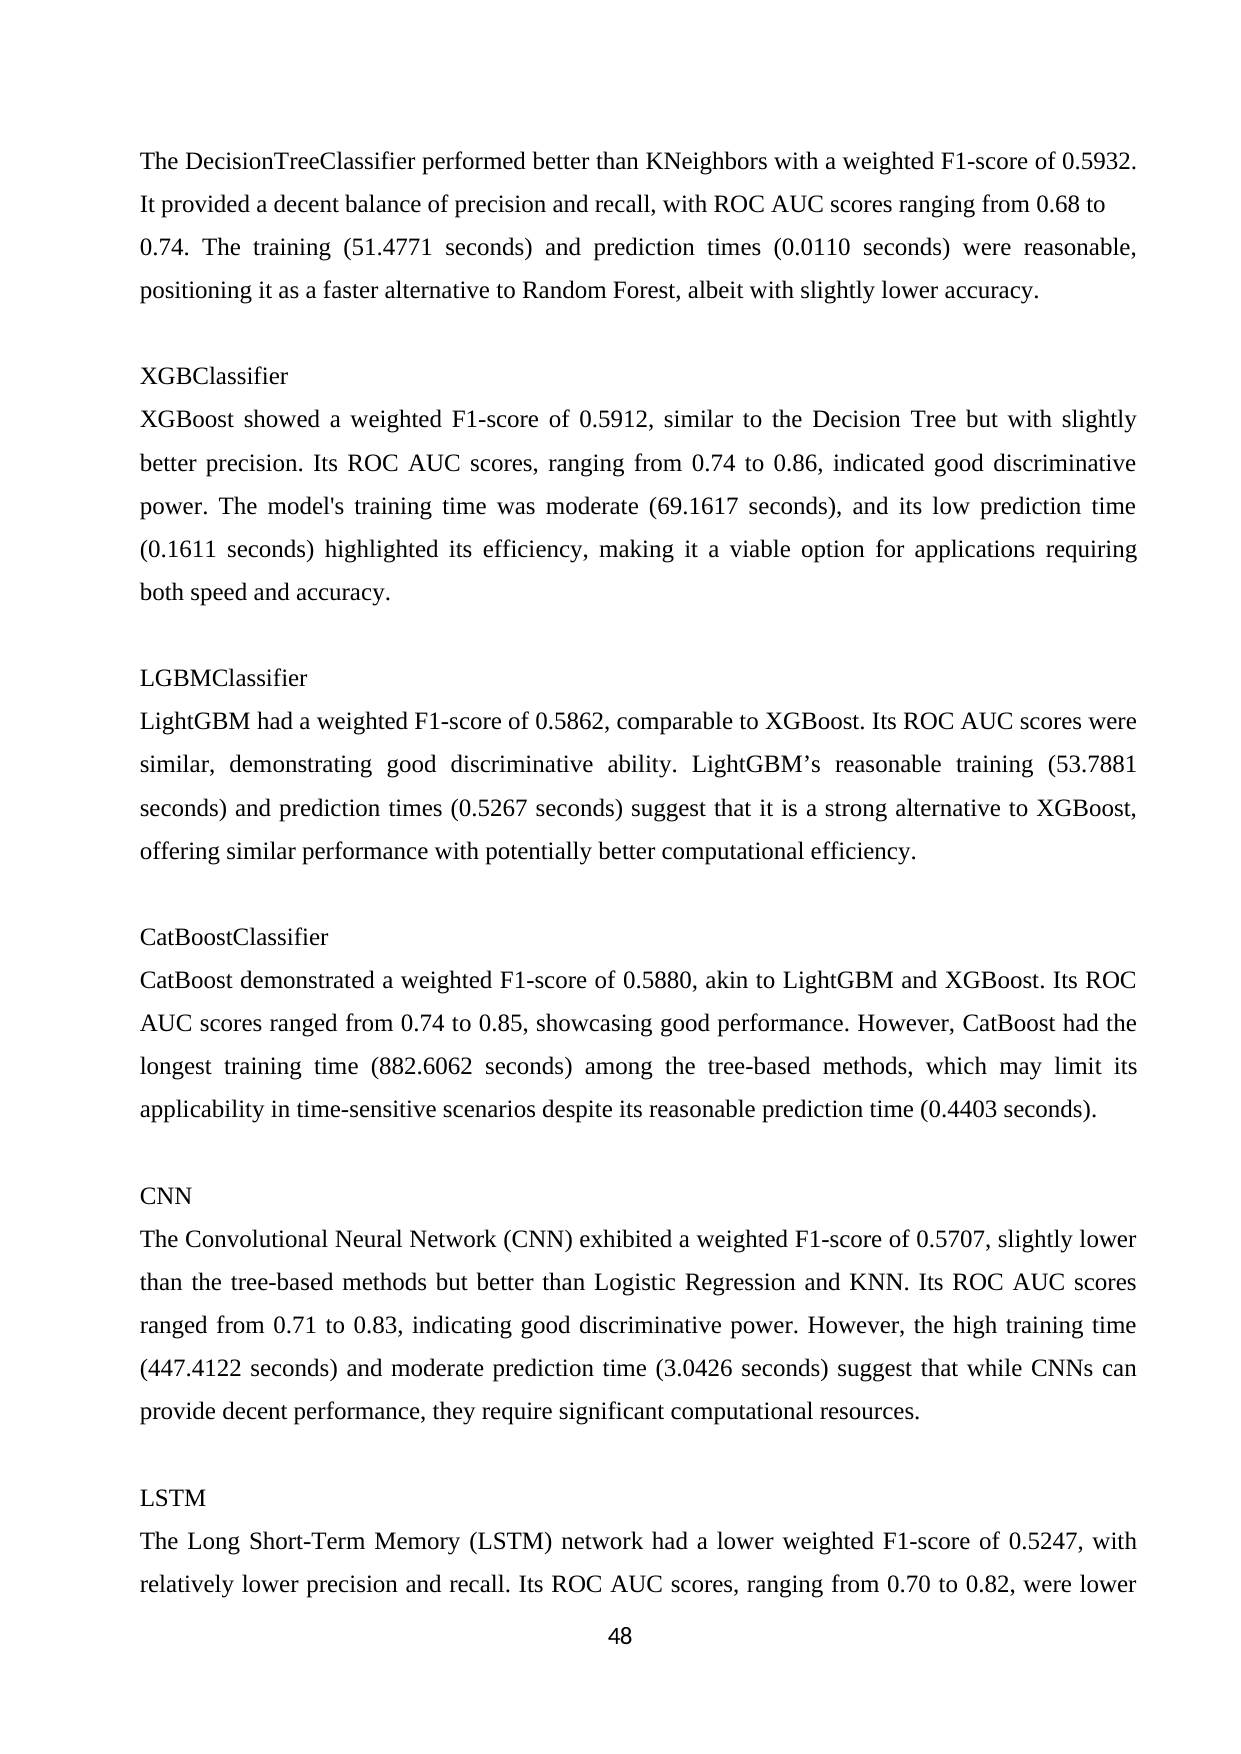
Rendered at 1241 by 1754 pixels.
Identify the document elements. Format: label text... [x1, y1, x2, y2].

text XGBoost showed a weighted F1-score of 0.5912, similar to the Decision Tree but with slightly better precision. Its ROC AUC scores, ranging from 0.74 to 0.86, indicated good discriminative power. The model's training time was moderate (69.1617 seconds), and its low prediction time (0.1611 seconds) highlighted its efficiency, making it a viable option for applications requiring both speed and accuracy. [139, 404, 1138, 606]
text CatBoostClassifier [139, 922, 1138, 951]
text LightGBM had a weighted F1-score of 0.5862, comparable to XGBoost. Its ROC AUC scores were similar, demonstrating good discriminative ability. LightGBM’s reasonable training (53.7881 seconds) and prediction times (0.5267 seconds) suggest that it is a strong alternative to XGBoost, offering similar performance with potentially better computational efficiency. [139, 706, 1138, 864]
text CNN [139, 1181, 1138, 1209]
text The DecisionTreeClassifier performed better than KNeighbors with a weighted F1-score of 0.5932. It provided a decent balance of precision and recall, with ROC AUC scores ranging from 0.68 to [139, 146, 1138, 218]
text 0.74. The training (51.4771 seconds) and prediction times (0.0110 seconds) were reasonable, positioning it as a faster alternative to Random Forest, albeit with slightly lower accuracy. [139, 232, 1138, 304]
text XGBClassifier [139, 361, 1138, 390]
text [139, 1526, 1138, 1598]
text CatBoost demonstrated a weighted F1-score of 0.5880, akin to LightGBM and XGBoost. Its ROC AUC scores ranged from 0.74 to 0.85, showcasing good performance. However, CatBoost had the longest training time (882.6062 seconds) among the tree-based methods, which may limit its applicability in time-sensitive scenarios despite its reasonable prediction time (0.4403 seconds). [139, 965, 1138, 1123]
text LGBMClassifier [139, 663, 1138, 692]
text LSTM [139, 1483, 1138, 1511]
text The Convolutional Neural Network (CNN) exhibited a weighted F1-score of 0.5707, slightly lower than the tree-based methods but better than Logistic Regression and KNN. Its ROC AUC scores ranged from 0.71 to 0.83, indicating good discriminative power. However, the high training time (447.4122 seconds) and moderate prediction time (3.0426 seconds) suggest that while CNNs can provide decent performance, they require significant computational resources. [139, 1224, 1138, 1425]
